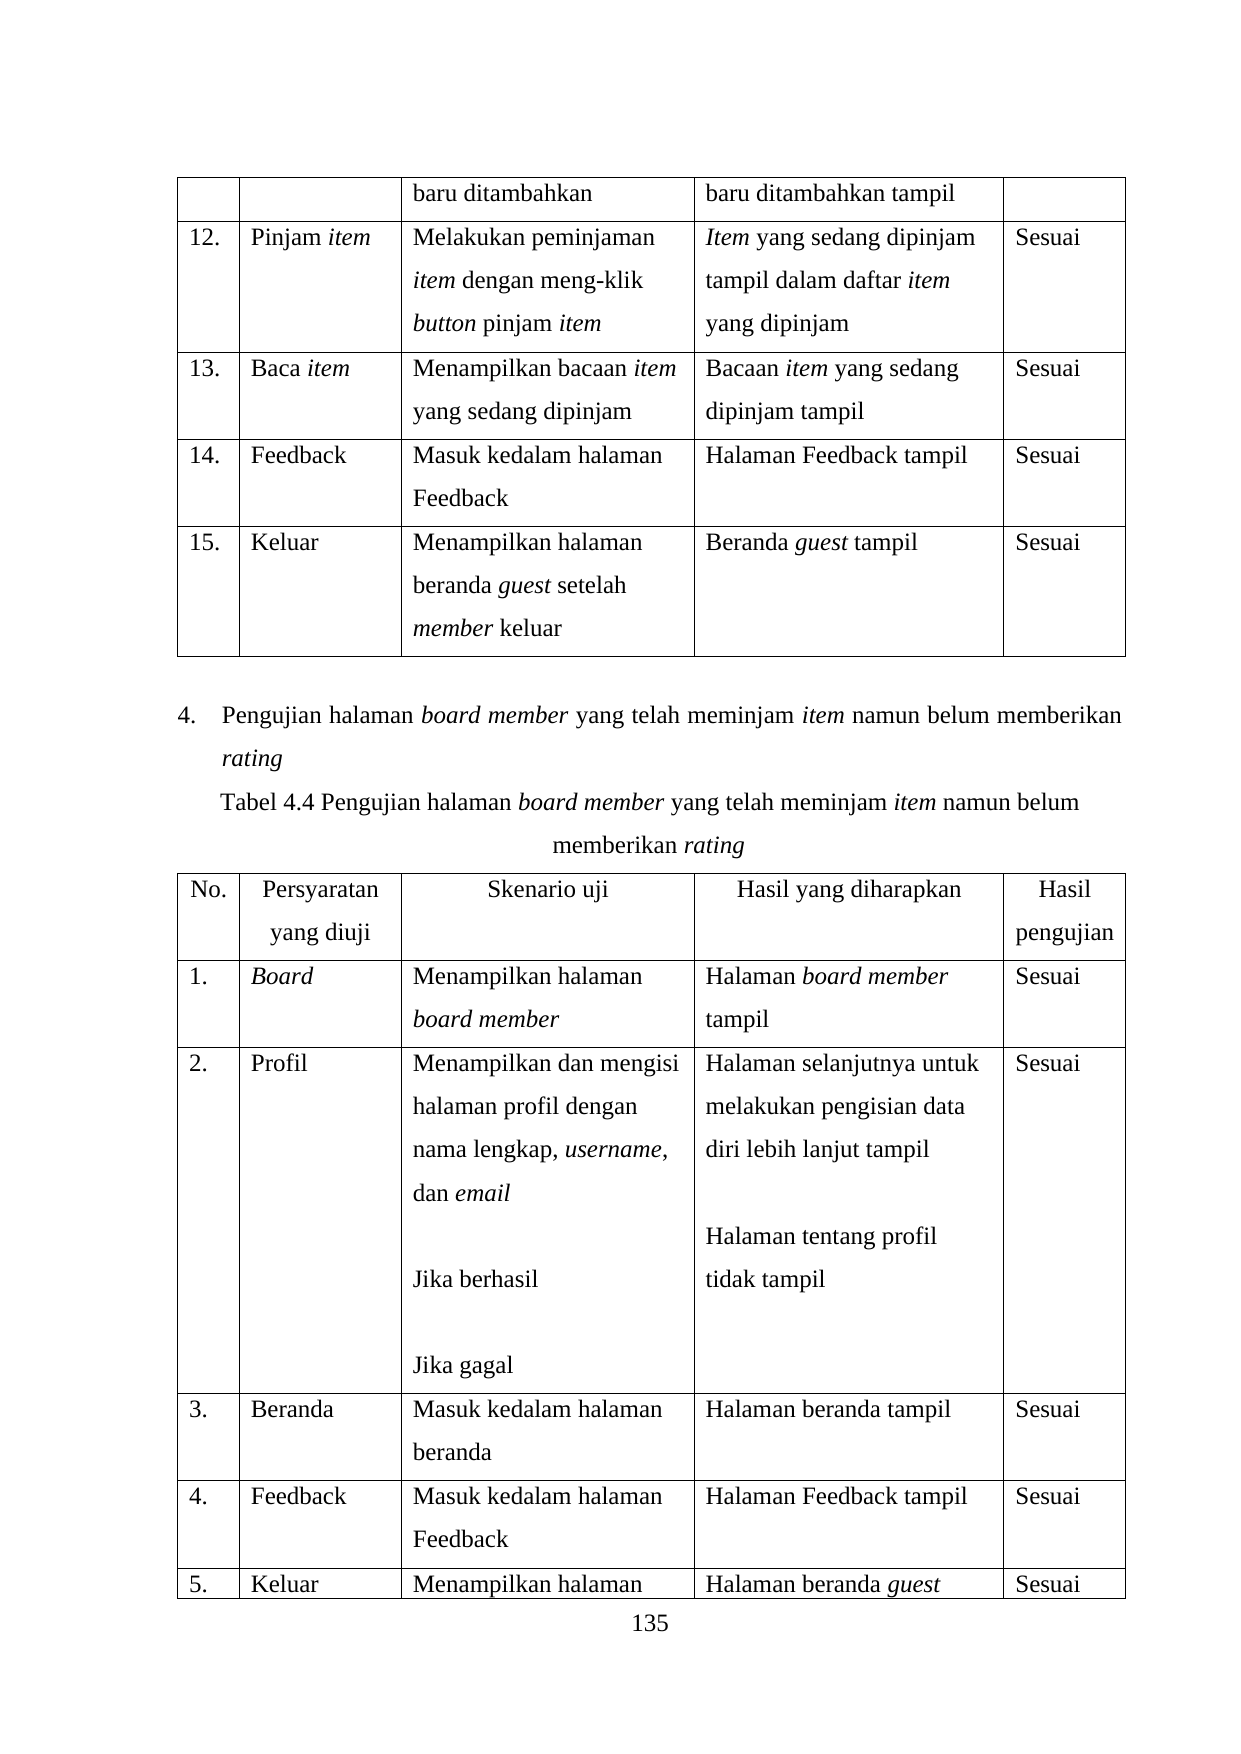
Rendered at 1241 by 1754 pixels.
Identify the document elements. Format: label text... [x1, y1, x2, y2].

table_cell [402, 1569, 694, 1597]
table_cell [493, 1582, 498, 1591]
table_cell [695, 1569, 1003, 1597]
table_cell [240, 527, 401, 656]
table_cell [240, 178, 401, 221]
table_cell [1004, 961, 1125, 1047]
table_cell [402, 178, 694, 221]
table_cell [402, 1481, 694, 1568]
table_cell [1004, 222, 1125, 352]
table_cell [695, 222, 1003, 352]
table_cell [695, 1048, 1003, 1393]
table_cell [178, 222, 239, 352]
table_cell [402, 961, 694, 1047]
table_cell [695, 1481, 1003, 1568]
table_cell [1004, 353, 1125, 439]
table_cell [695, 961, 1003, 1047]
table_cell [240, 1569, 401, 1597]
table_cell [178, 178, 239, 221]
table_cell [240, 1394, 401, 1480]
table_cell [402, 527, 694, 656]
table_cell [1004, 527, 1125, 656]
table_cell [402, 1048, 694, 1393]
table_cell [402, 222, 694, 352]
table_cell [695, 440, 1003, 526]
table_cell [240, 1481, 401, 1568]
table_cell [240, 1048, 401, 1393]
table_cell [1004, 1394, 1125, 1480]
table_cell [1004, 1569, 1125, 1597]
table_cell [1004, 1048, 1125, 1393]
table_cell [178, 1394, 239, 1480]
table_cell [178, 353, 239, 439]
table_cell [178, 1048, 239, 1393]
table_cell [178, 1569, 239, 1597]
text Tabel 4. Pengujian halaman board member yang telah meminjam item namun belum memberikan rating [177, 787, 1122, 858]
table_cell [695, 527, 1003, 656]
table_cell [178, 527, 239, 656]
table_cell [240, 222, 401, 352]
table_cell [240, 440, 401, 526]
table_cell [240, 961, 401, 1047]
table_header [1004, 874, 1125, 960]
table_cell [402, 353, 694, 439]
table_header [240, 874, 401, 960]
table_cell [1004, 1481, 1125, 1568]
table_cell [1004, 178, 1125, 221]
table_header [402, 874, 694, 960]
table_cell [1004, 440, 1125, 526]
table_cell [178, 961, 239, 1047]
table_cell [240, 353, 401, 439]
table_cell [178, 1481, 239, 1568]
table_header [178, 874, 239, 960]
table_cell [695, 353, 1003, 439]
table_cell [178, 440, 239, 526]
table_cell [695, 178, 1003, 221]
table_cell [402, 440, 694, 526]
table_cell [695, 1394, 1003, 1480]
list Pengujian halaman board member yang telah meminjam item namun belum memberikan rating [177, 700, 1122, 772]
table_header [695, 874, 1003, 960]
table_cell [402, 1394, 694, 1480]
